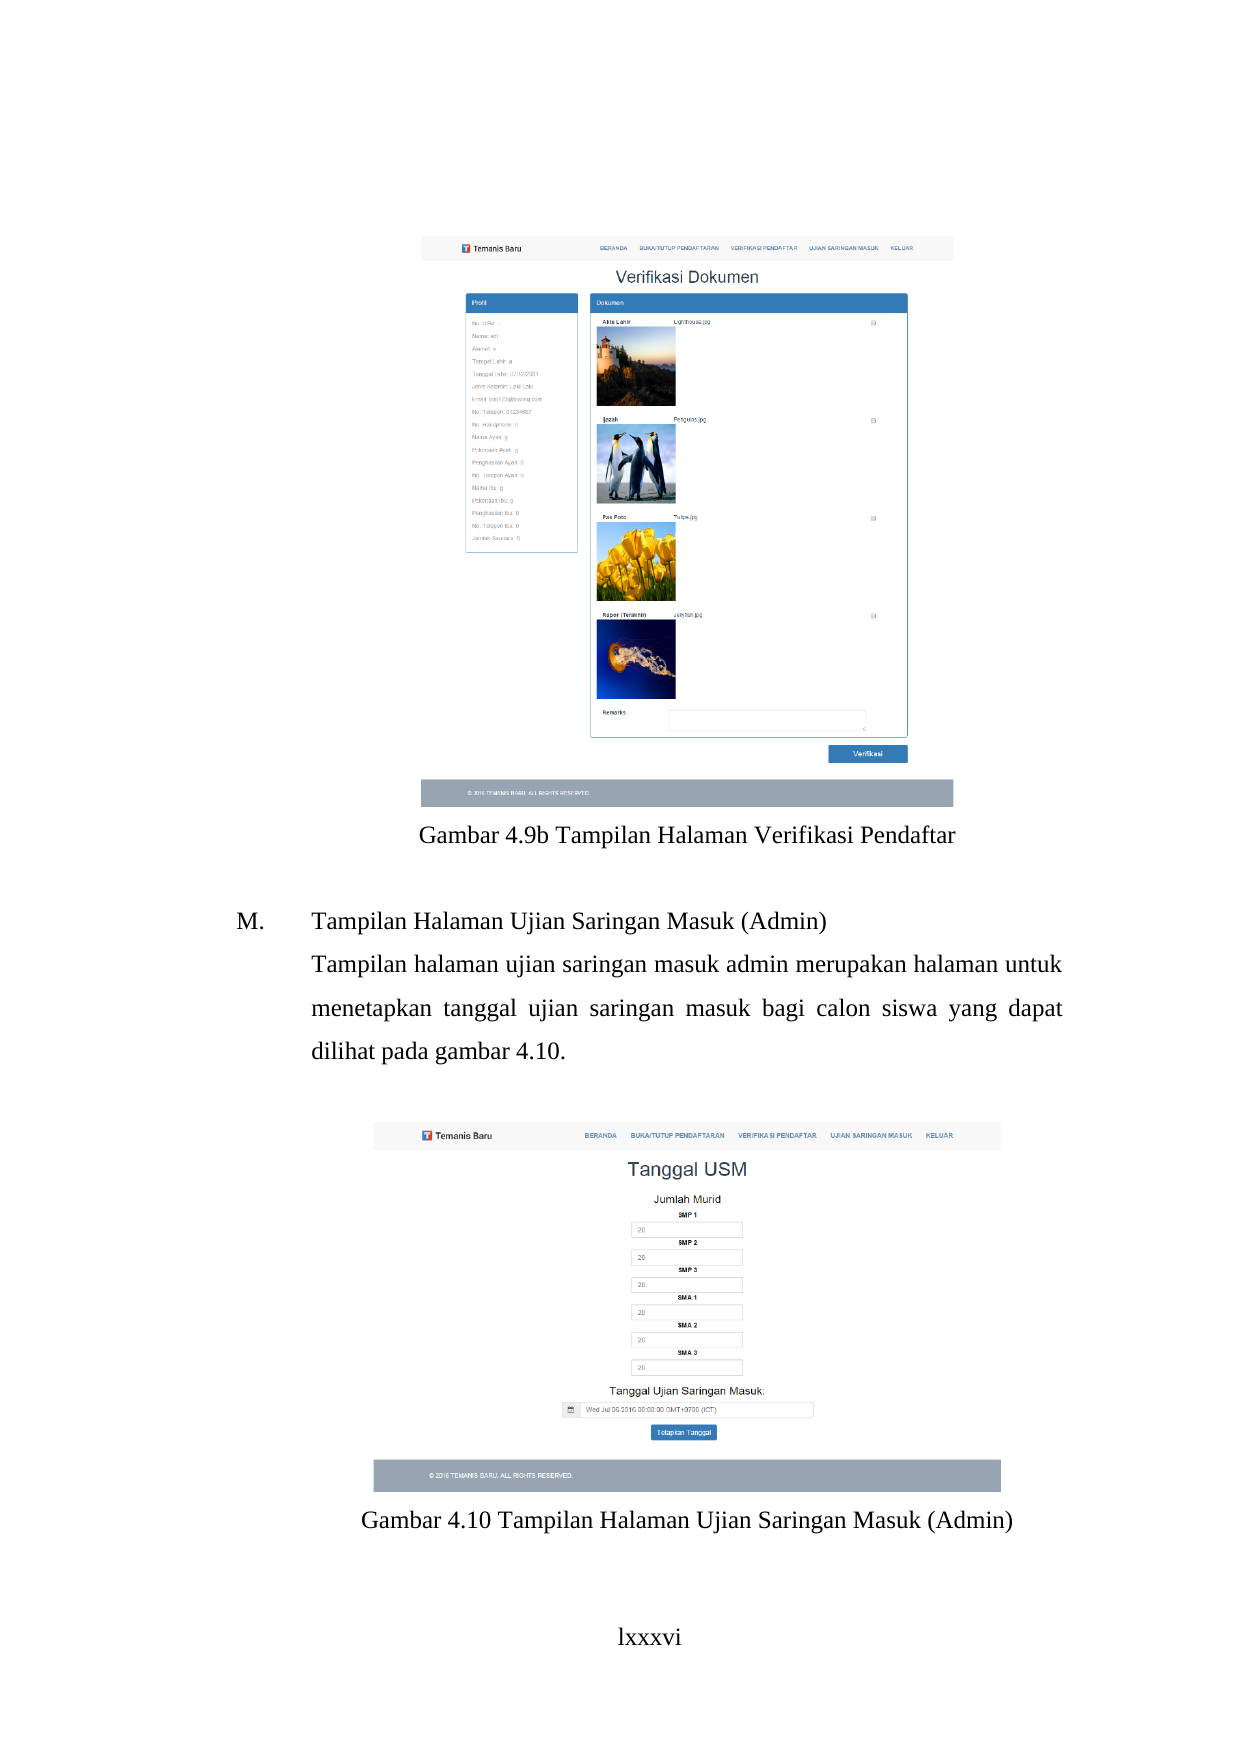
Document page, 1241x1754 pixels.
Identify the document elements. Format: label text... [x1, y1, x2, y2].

list Tampilan Halaman Ujian Saringan Masuk (Admin) [236, 906, 1063, 935]
list Tampilan halaman ujian saringan masuk admin merupakan halaman untuk menetapkan tanggal ujian saringan masuk bagi calon siswa yang dapat dilihat pada gambar 4.10. [311, 949, 1063, 1064]
picture [421, 236, 954, 807]
list Gambar 4.9b Tampilan Halaman Verifikasi Pendaftar [311, 820, 1063, 849]
list Gambar 4.10 Tampilan Halaman Ujian Saringan Masuk (Admin) [311, 1505, 1063, 1534]
picture [373, 1122, 1001, 1492]
